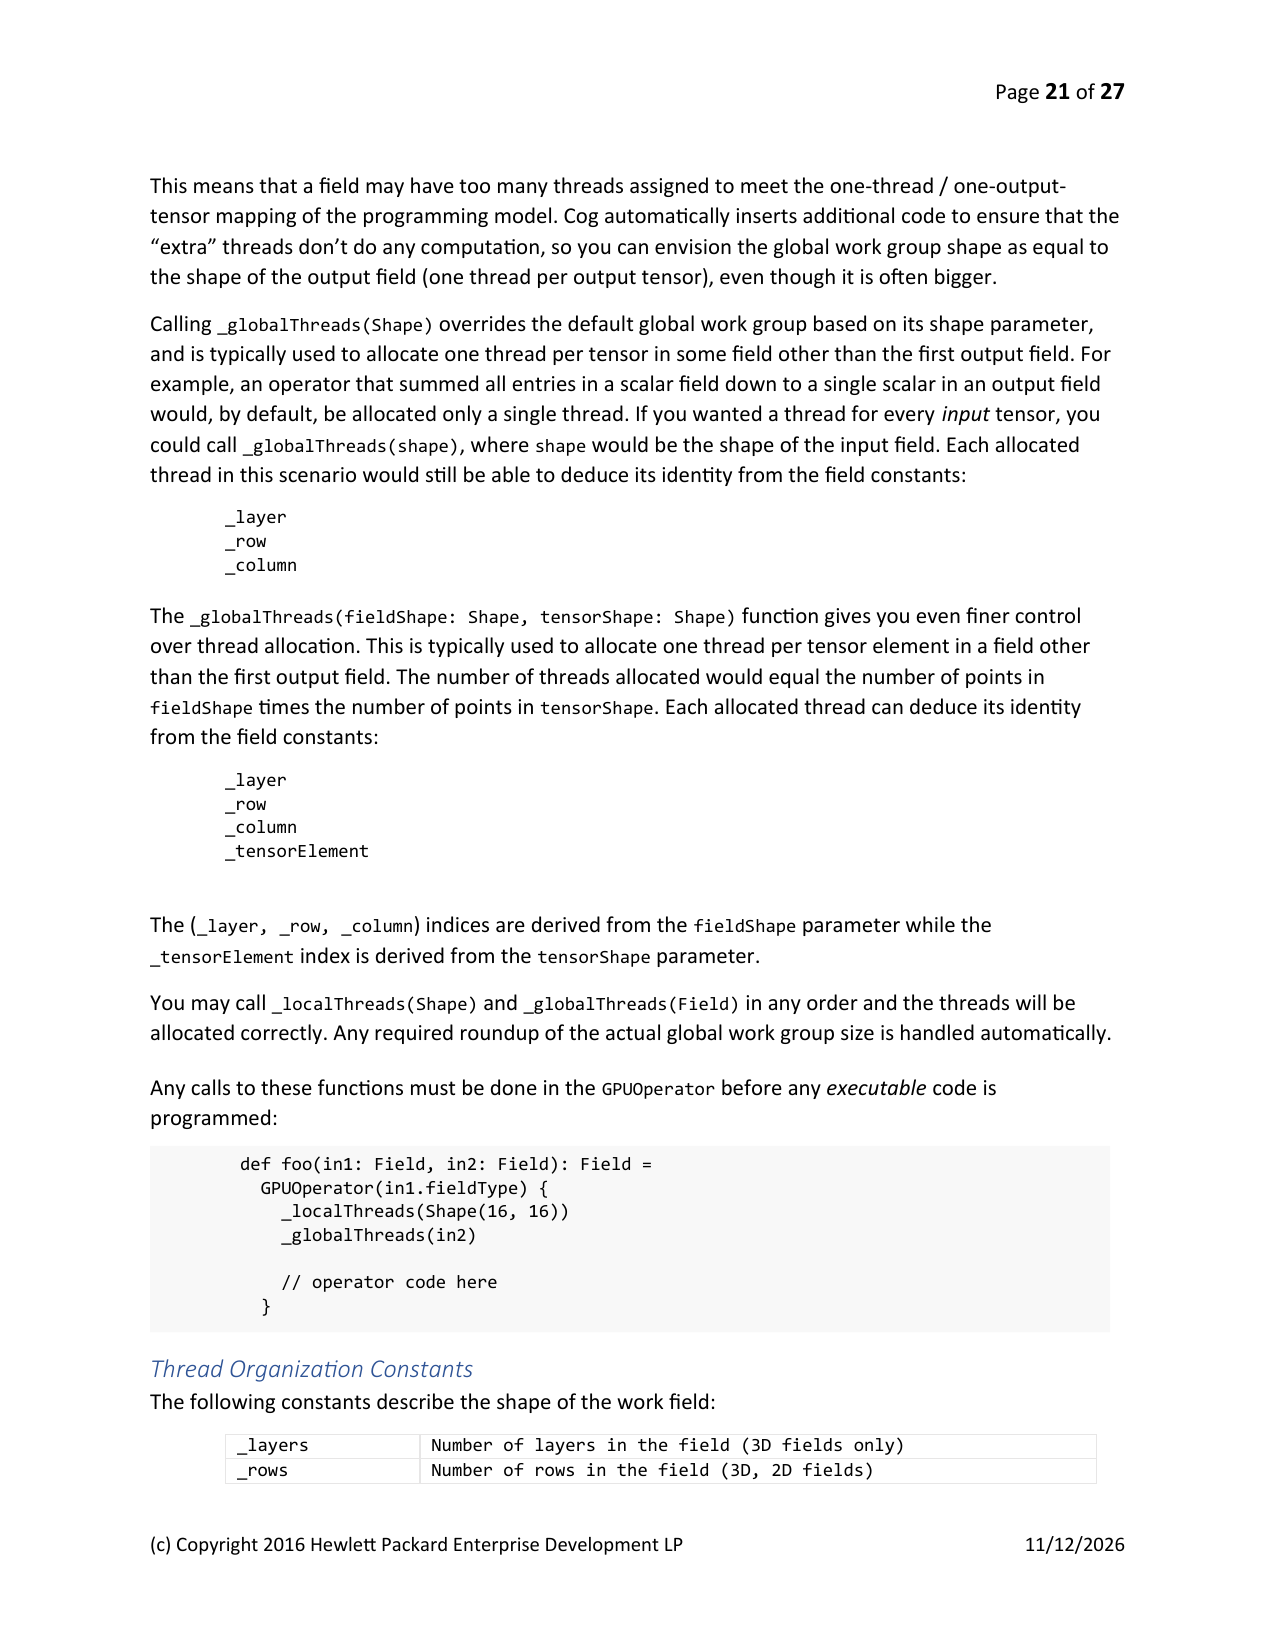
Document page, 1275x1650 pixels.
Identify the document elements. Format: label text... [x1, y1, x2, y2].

text The (_layer, _row, _column) indices are derived from the fieldShape parameter while the _tensorElement index is derived from the tensorShape parameter. [150, 911, 1125, 969]
text The _globalThreads(fieldShape: Shape, tensorShape: Shape) function gives you even finer control over thread allocation. This is typically used to allocate one thread per tensor element in a field other than the first output field. The number of threads allocated would equal the number of points in fieldShape times the number of points in tensorShape. Each allocated thread can deduce its identity from the field constants: [150, 601, 1125, 750]
text _layer [225, 507, 1125, 529]
text _column [225, 816, 1125, 838]
text Calling _globalThreads(Shape) overrides the default global work group based on its shape parameter, and is typically used to allocate one thread per tensor in some field other than the first output field. For example, an operator that summed all entries in a scalar field down to a single scalar in an output field would, by default, be allocated only a single thread. If you wanted a thread for every input tensor, you could call _globalThreads(shape), where shape would be the shape of the input field. Each allocated thread in this scenario would still be able to deduce its identity from the field constants: [150, 309, 1125, 488]
text You may call _localThreads(Shape) and _globalThreads(Field) in any order and the threads will be allocated correctly. Any required roundup of the actual global work group size is handled automatically. [150, 988, 1125, 1046]
text _tensorElement [225, 840, 1125, 862]
text The following constants describe the shape of the work field: [150, 1387, 1125, 1415]
table_header _layers [226, 1435, 419, 1458]
table_header Number of layers in the field (3D fields only) [421, 1435, 1096, 1458]
text _layer [225, 769, 1125, 791]
text _row [225, 530, 1125, 552]
text This means that a field may have too many threads assigned to meet the one-thread / one-output-tensor mapping of the programming model. Cog automatically inserts additional code to ensure that the “extra” threads don’t do any computation, so you can envision the global work group shape as equal to the shape of the output field (one thread per output tensor), even though it is often bigger. [150, 171, 1125, 290]
text Any calls to these functions must be done in the GPUOperator before any executable code is programmed: [150, 1073, 1125, 1131]
table_cell Number of rows in the field (3D, 2D fields) [421, 1459, 1096, 1483]
text _column [225, 554, 1125, 576]
subtitle Thread Organization Constants [150, 1352, 1125, 1384]
text _row [225, 793, 1125, 815]
table_cell _rows [226, 1459, 419, 1483]
